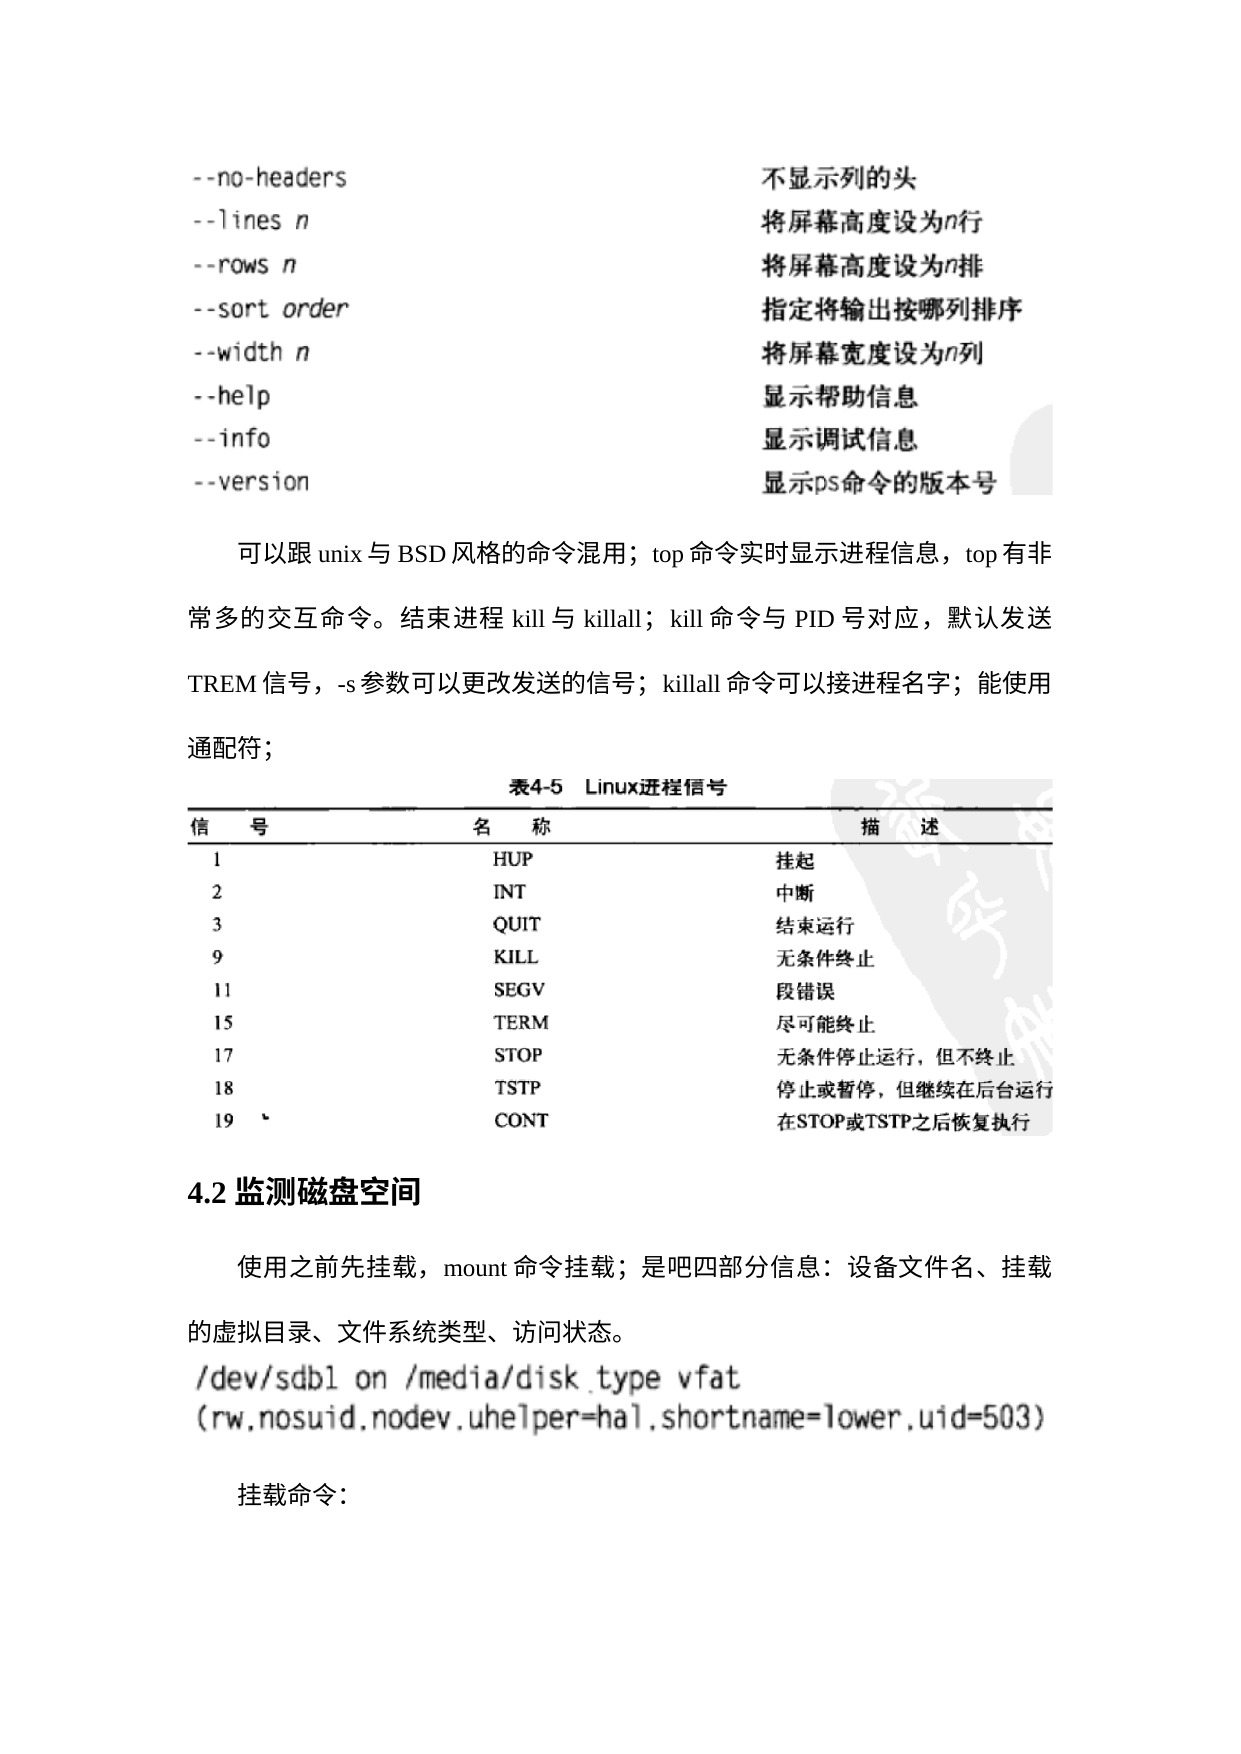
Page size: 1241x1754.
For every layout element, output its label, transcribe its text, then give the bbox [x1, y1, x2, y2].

text 使用之前先挂载，mount命令挂载；是吧四部分信息：设备文件名、挂载的虚拟目录、文件系统类型、访问状态。 [187, 1233, 1053, 1363]
picture [187, 162, 1053, 495]
text 可以跟unix与BSD风格的命令混用；top命令实时显示进程信息，top有非常多的交互命令。结束进程kill与killall；kill命令与PID号对应，默认发送TREM信号，-s参数可以更改发送的信号；killall命令可以接进程名字；能使用通配符； [187, 519, 1053, 779]
text 挂载命令： [187, 1461, 1053, 1526]
picture [187, 1363, 1053, 1439]
subtitle 4.2 监测磁盘空间 [187, 1158, 1053, 1223]
picture [187, 779, 1053, 1136]
